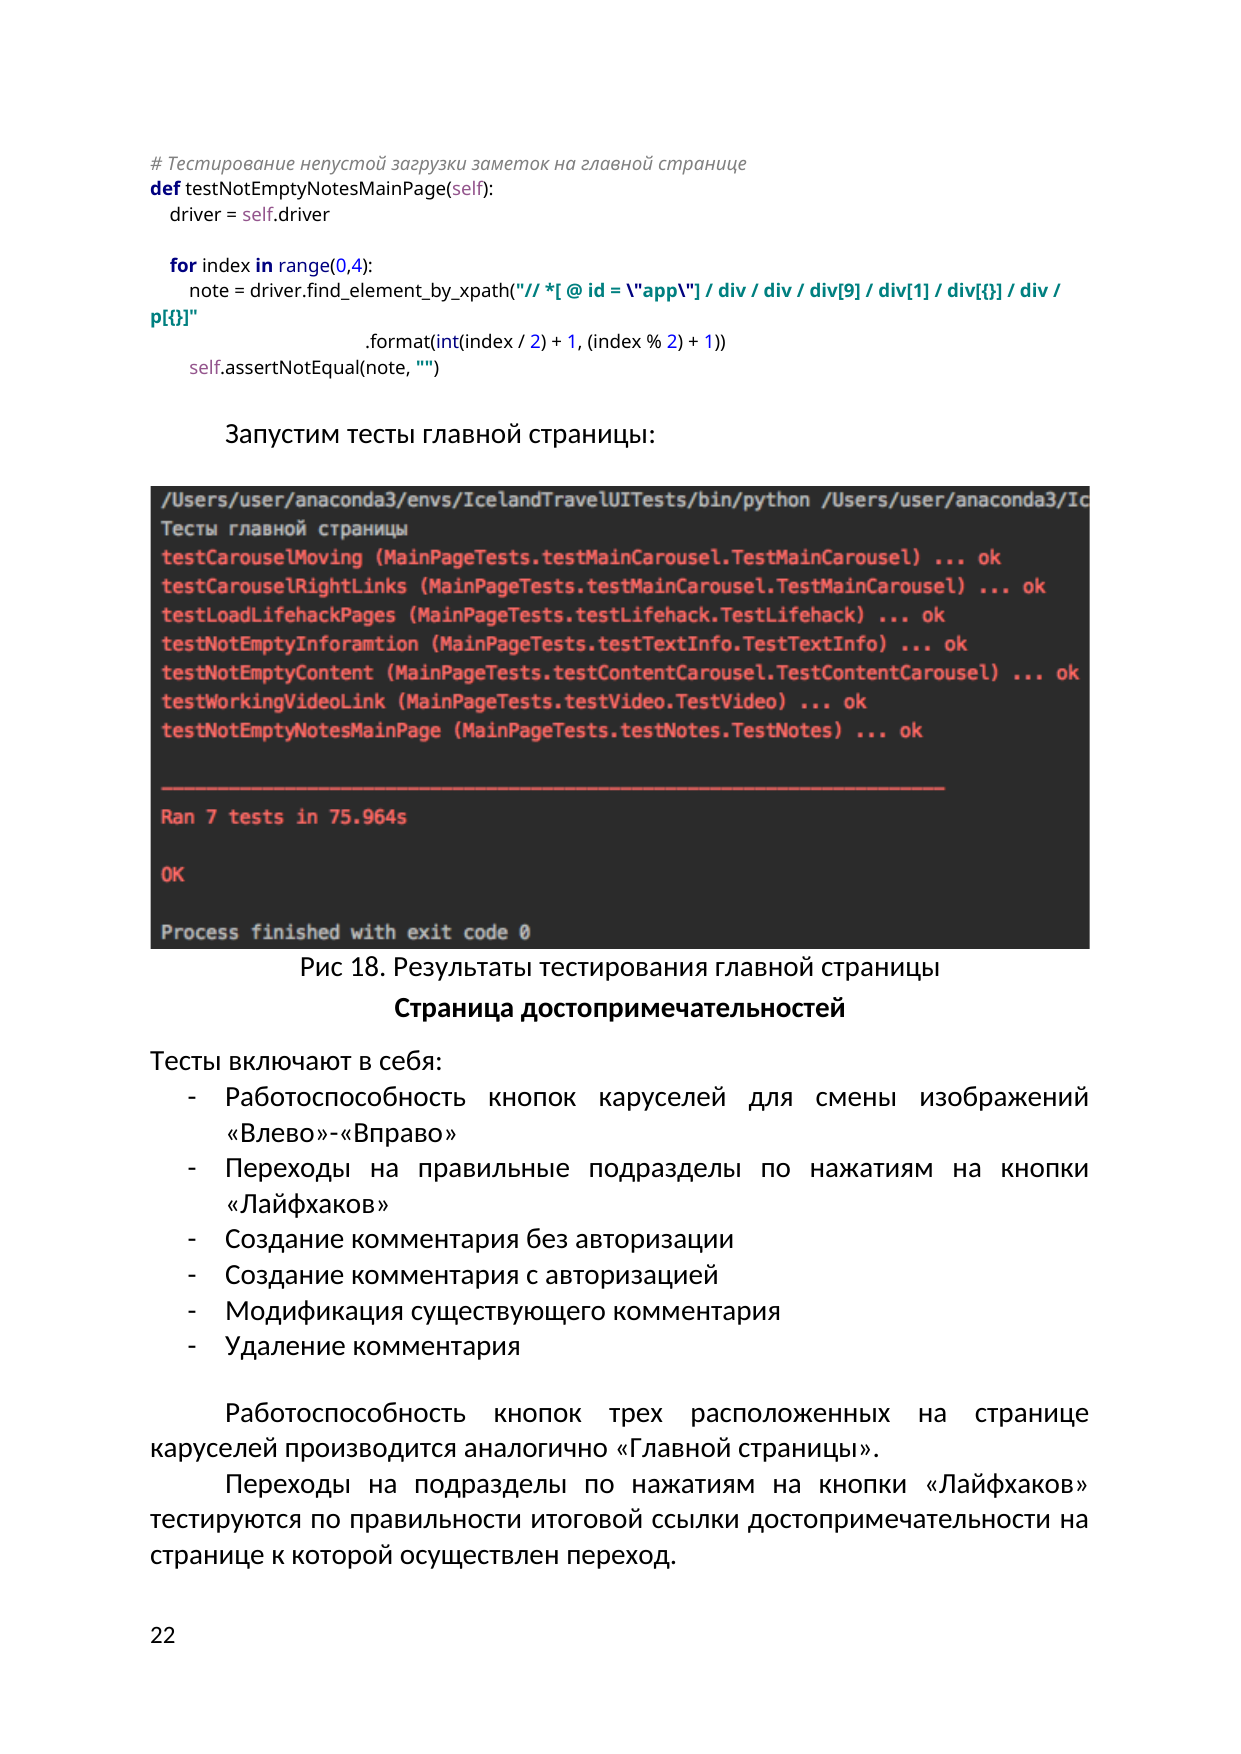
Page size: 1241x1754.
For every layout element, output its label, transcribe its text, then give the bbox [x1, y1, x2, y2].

list Рис 18. Результаты тестирования главной страницы [150, 949, 1090, 984]
list Переходы на правильные подразделы по нажатиям на кнопки «Лайфхаков» [187, 1149, 1090, 1221]
list Запустим тесты главной страницы: [150, 415, 1090, 451]
text # Тестирование непустой загрузки заметок на главной странице def testNotEmptyNotesMainPage(self): driver = self.driver for index in range(0,4): note = driver.find_element_by_xpath("// *[ @ id = \"app\"] / div / div / div[9] / div[1] / div[{}] / div / p[{}]" .format(int(index / 2) + 1, (index % 2) + 1)) self.assertNotEqual(note, "") [150, 150, 1090, 380]
list Создание комментария без авторизации [187, 1221, 1090, 1256]
list Страница достопримечательностей [150, 989, 1090, 1025]
text Переходы на подразделы по нажатиям на кнопки «Лайфхаков» тестируются по правильности итоговой ссылки достопримечательности на странице к которой осуществлен переход. [150, 1465, 1090, 1572]
list Модификация существующего комментария [187, 1292, 1090, 1327]
list Удаление комментария [187, 1327, 1090, 1363]
list Работоспособность кнопок трех расположенных на странице каруселей производится аналогично «Главной страницы». [150, 1394, 1090, 1465]
list Создание комментария с авторизацией [187, 1256, 1090, 1292]
text Тесты включают в себя: [150, 1042, 1090, 1078]
picture [150, 486, 1090, 949]
list Работоспособность кнопок каруселей для смены изображений «Влево»-«Вправо» [187, 1078, 1090, 1149]
